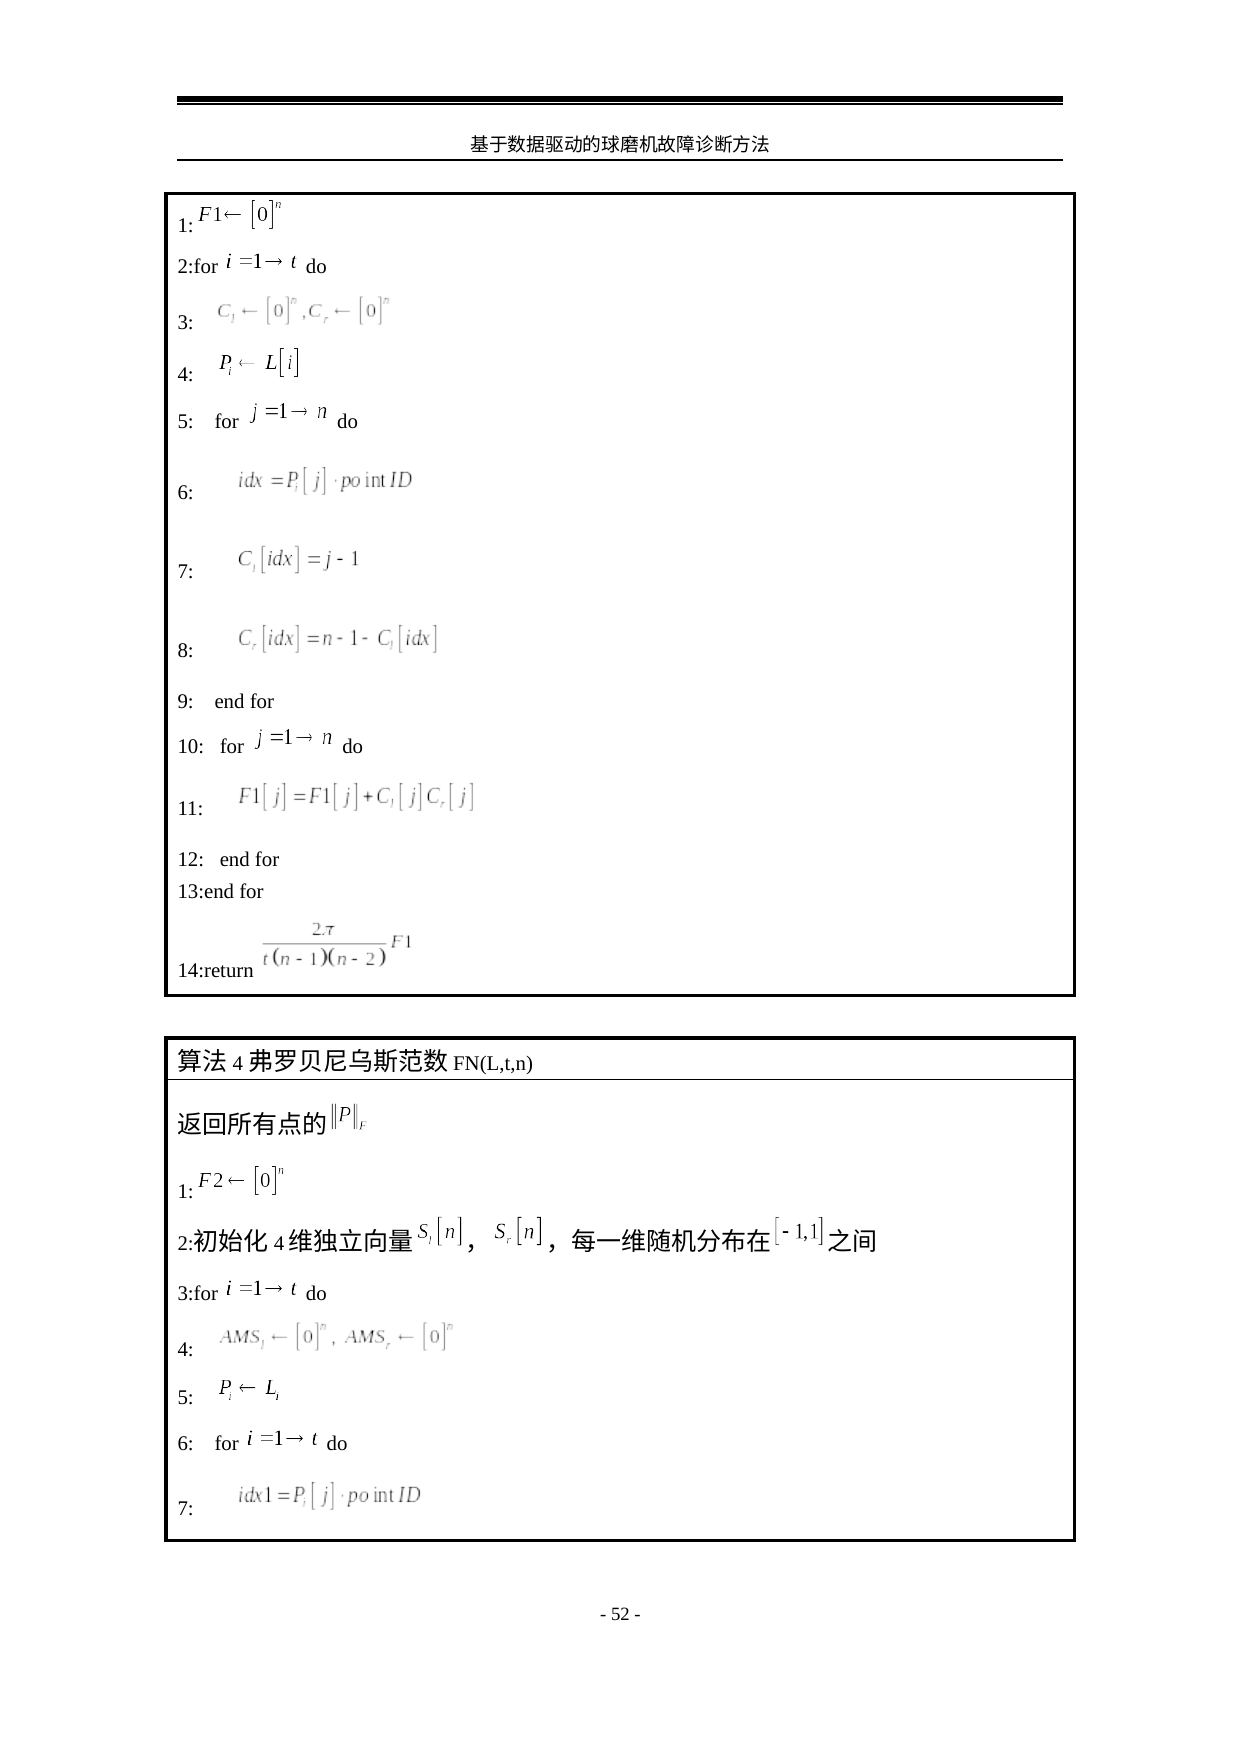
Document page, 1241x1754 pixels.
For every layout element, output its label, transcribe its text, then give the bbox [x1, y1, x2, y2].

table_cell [168, 1080, 1073, 1539]
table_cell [168, 195, 1073, 994]
table_header 算法4 弗罗贝尼乌斯范数FN(L,t,n) [168, 1040, 1073, 1079]
